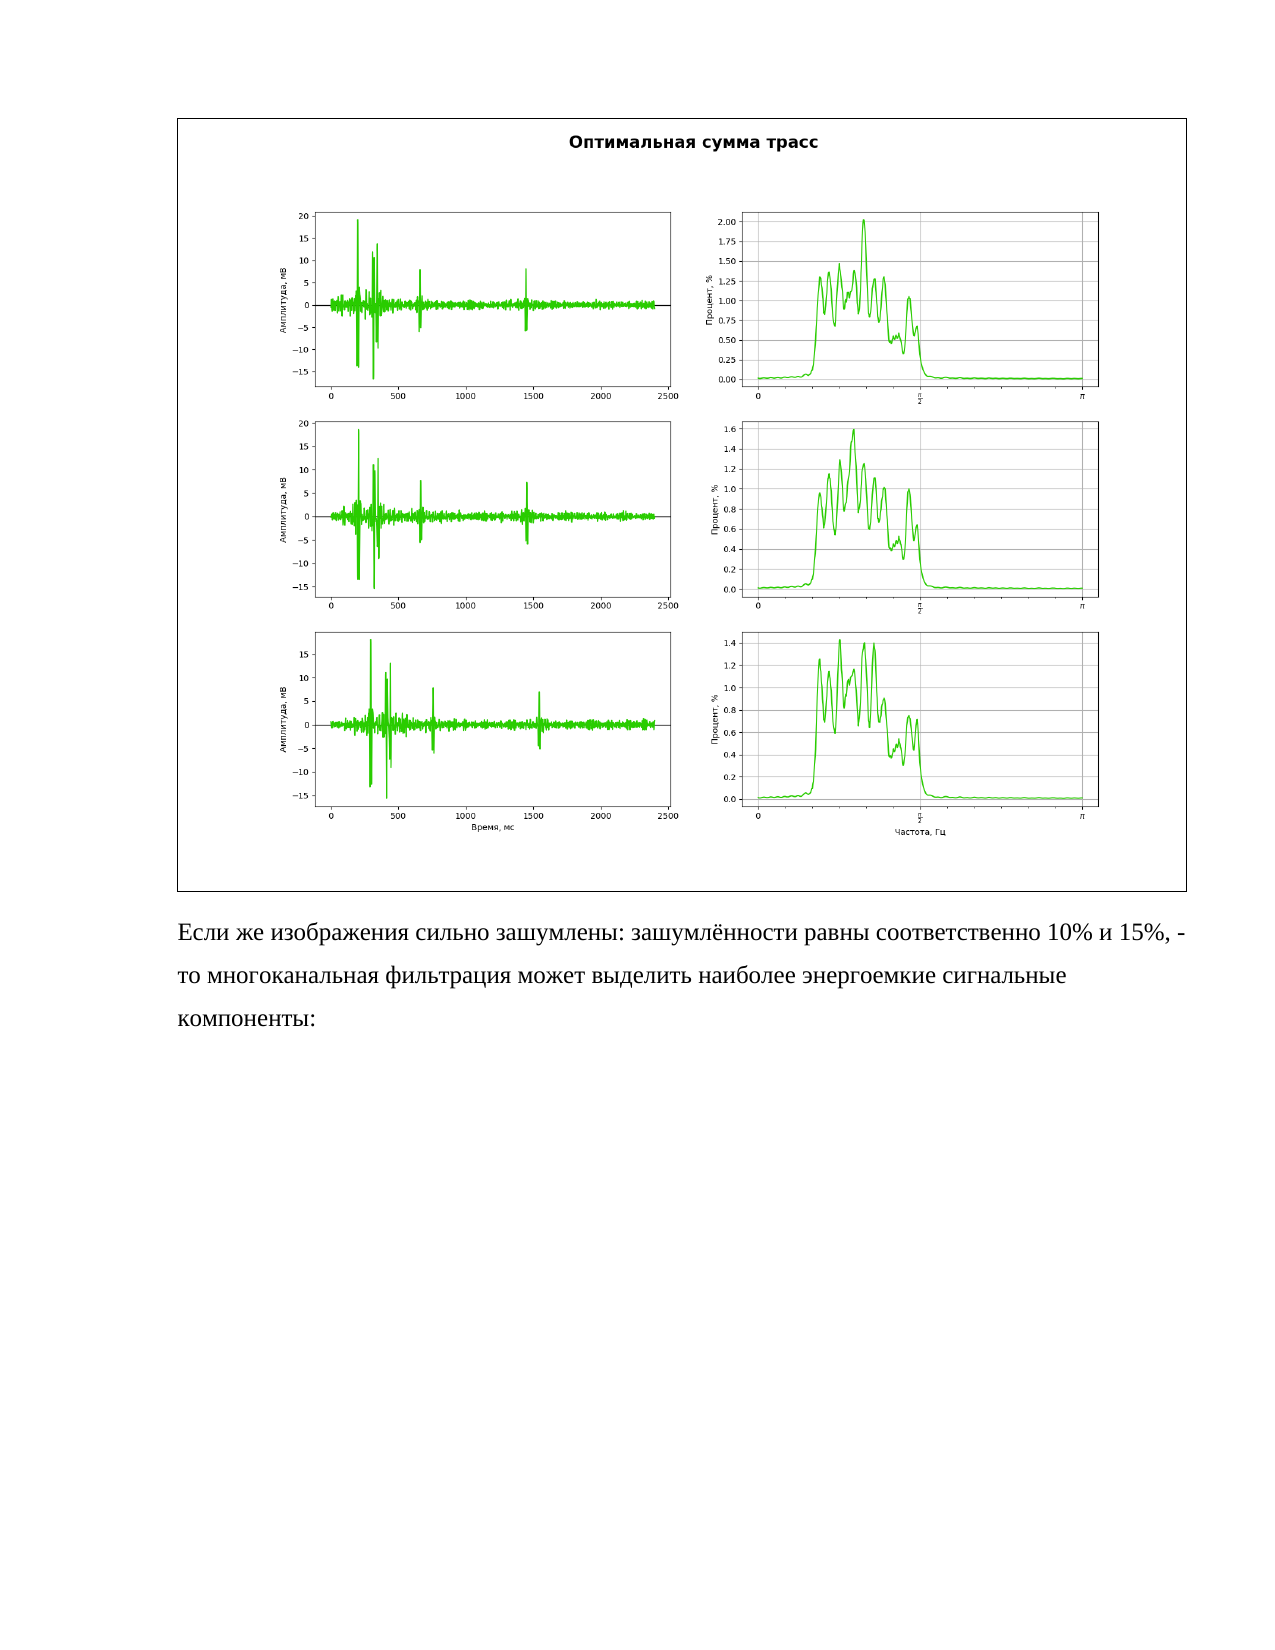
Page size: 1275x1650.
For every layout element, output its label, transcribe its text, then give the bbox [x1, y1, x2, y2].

table_header [178, 119, 188, 891]
text Если же изображения сильно зашумлены: зашумлённости равны соответственно 10% и 15%, -то многоканальная фильтрация может выделить наиболее энергоемкие сигнальные компоненты: [177, 917, 1186, 1032]
picture [188, 119, 1186, 891]
